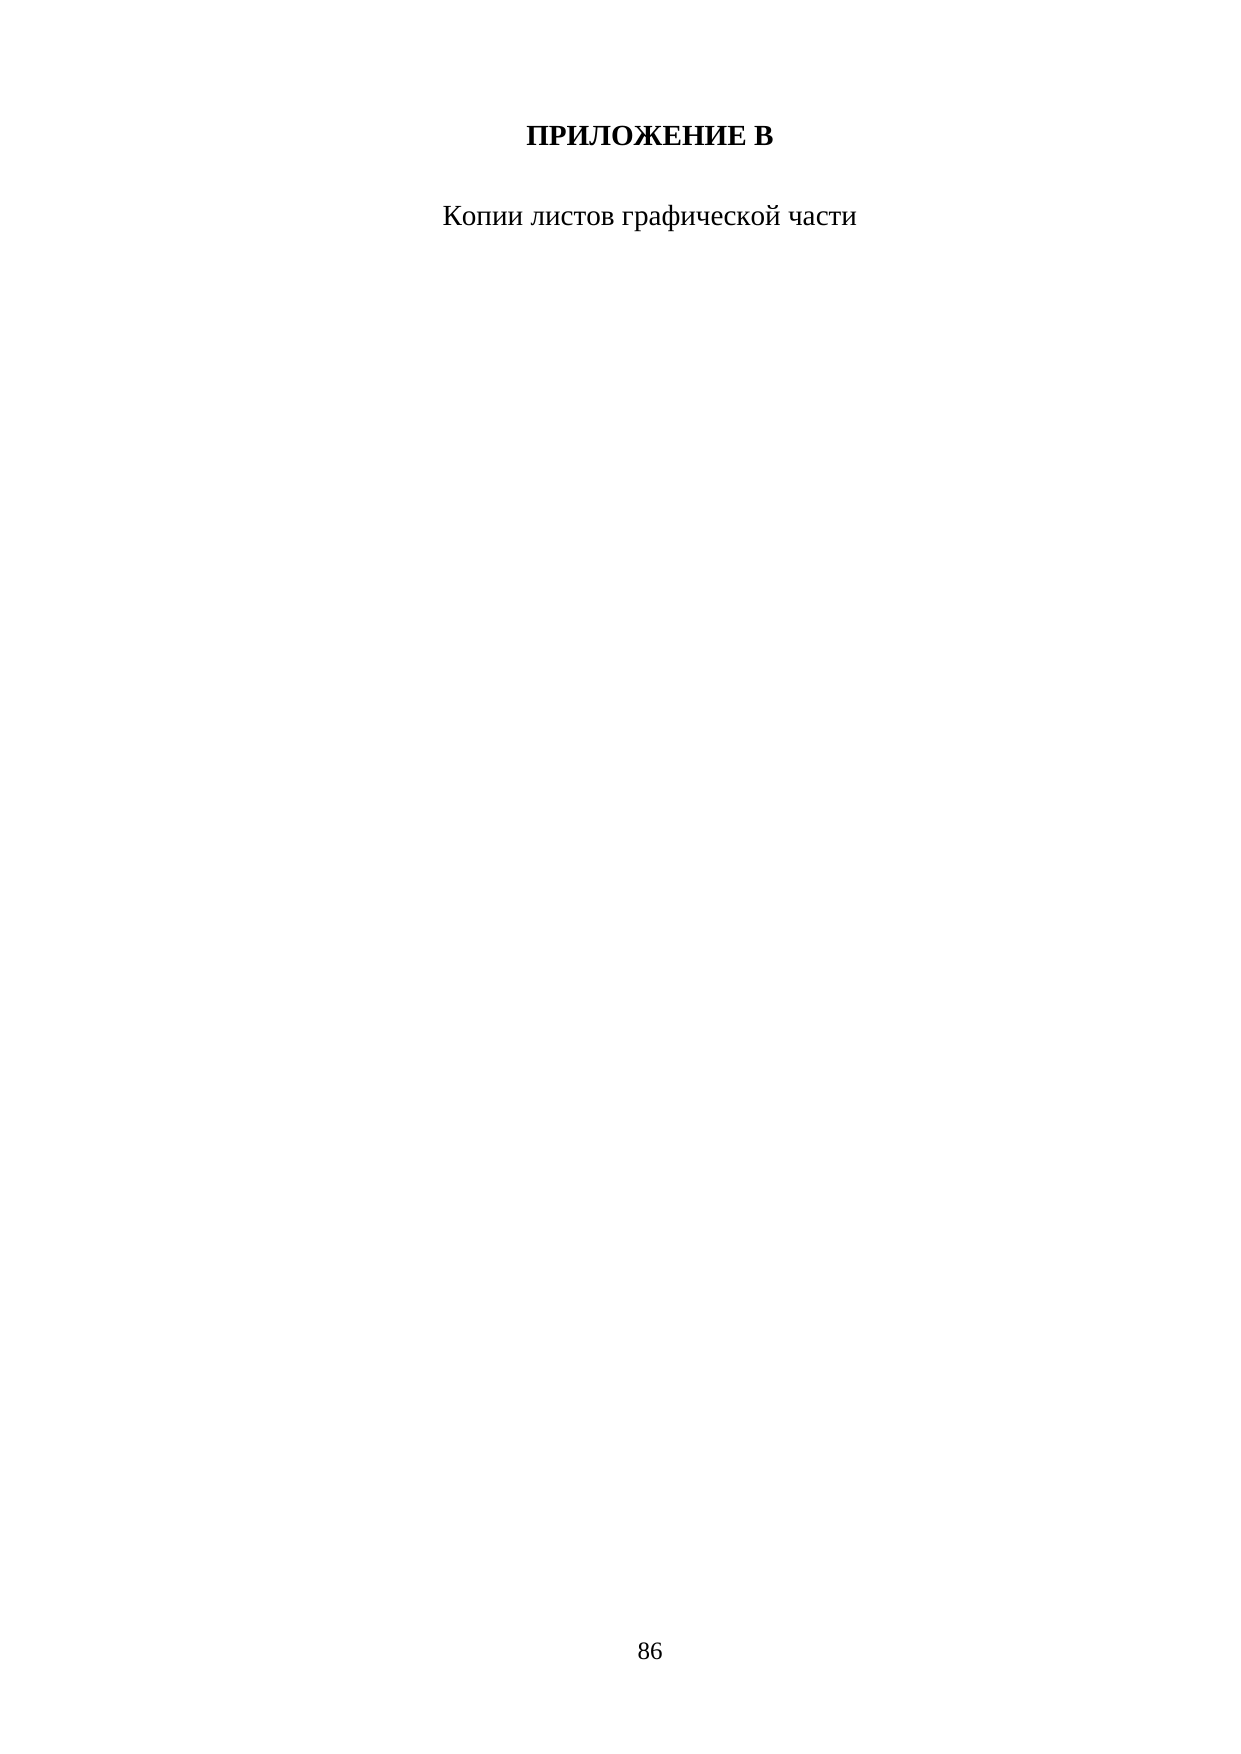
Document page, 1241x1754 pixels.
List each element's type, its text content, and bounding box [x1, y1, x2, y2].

text ПРИЛОЖЕНИЕ В [148, 118, 1152, 152]
text Копии листов графической части [148, 198, 1152, 231]
